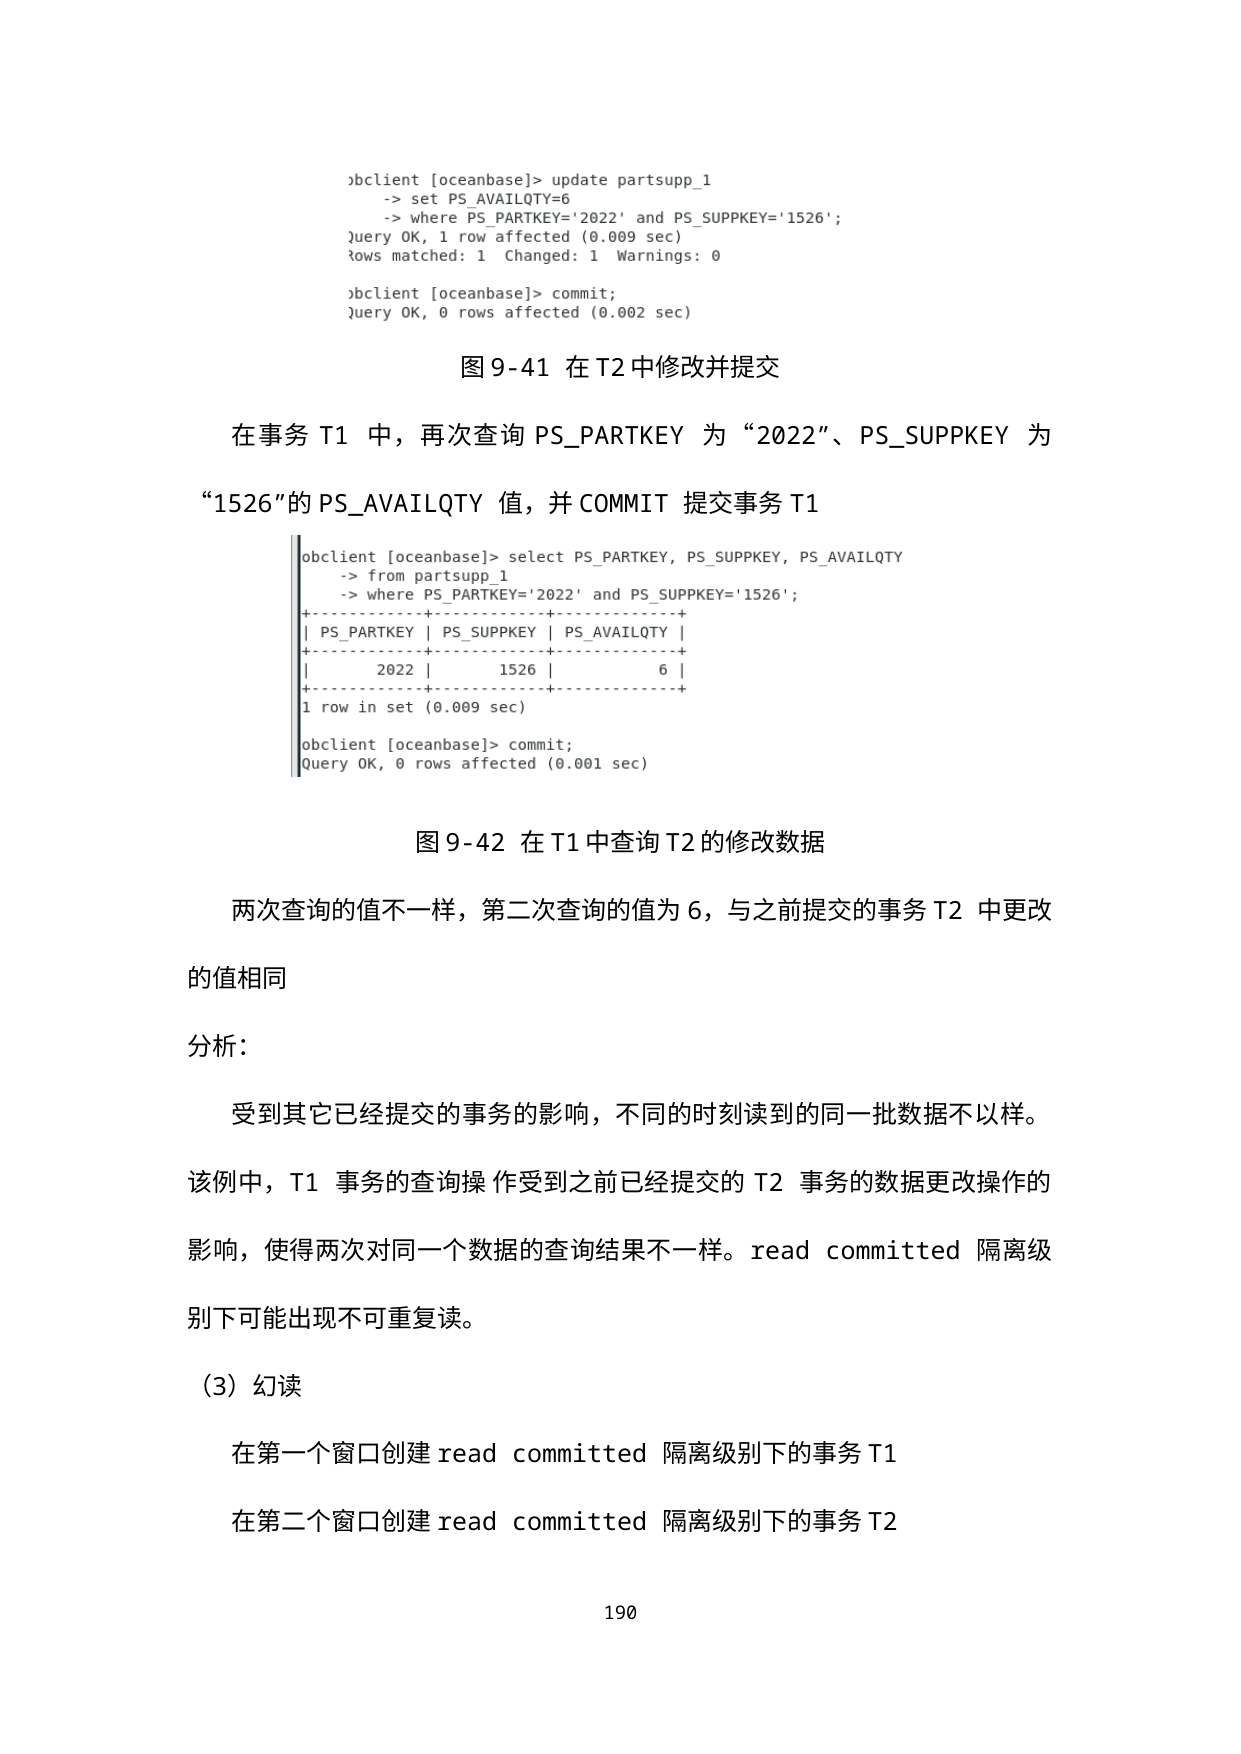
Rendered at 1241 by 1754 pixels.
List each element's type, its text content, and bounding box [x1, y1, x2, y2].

text 图9-41 在T2中修改并提交 [187, 331, 1053, 399]
picture [289, 535, 951, 777]
text 在第⼆个窗口创建 read committed 隔离级别下的事务 T2 [187, 1486, 1053, 1554]
subtitle （3）幻读 [187, 1350, 1053, 1418]
text 图9-42 在T1中查询T2的修改数据 [187, 807, 1053, 875]
text 两次查询的值不⼀样，第⼆次查询的值为 6，与之前提交的事务 T2 中更改的值相同 [187, 875, 1053, 1011]
text 在事务 T1 中，再次查询 PS_PARTKEY 为“2022”、PS_SUPPKEY 为“1526”的 PS_AVAILQTY 值，并 COMMIT 提交事务 T1 [187, 399, 1053, 535]
text 受到其它已经提交的事务的影响，不同的时刻读到的同⼀批数据不以样。该例中，T1 事务的查询操 作受到之前已经提交的 T2 事务的数据更改操作的影响，使得两次对同⼀个数据的查询结果不⼀样。read committed 隔离级别下可能出现不可重复读。 [187, 1078, 1053, 1350]
text 在第⼀个窗口创建 read committed 隔离级别下的事务 T1 [187, 1418, 1053, 1486]
picture [348, 161, 892, 326]
text 分析： [187, 1011, 1053, 1078]
